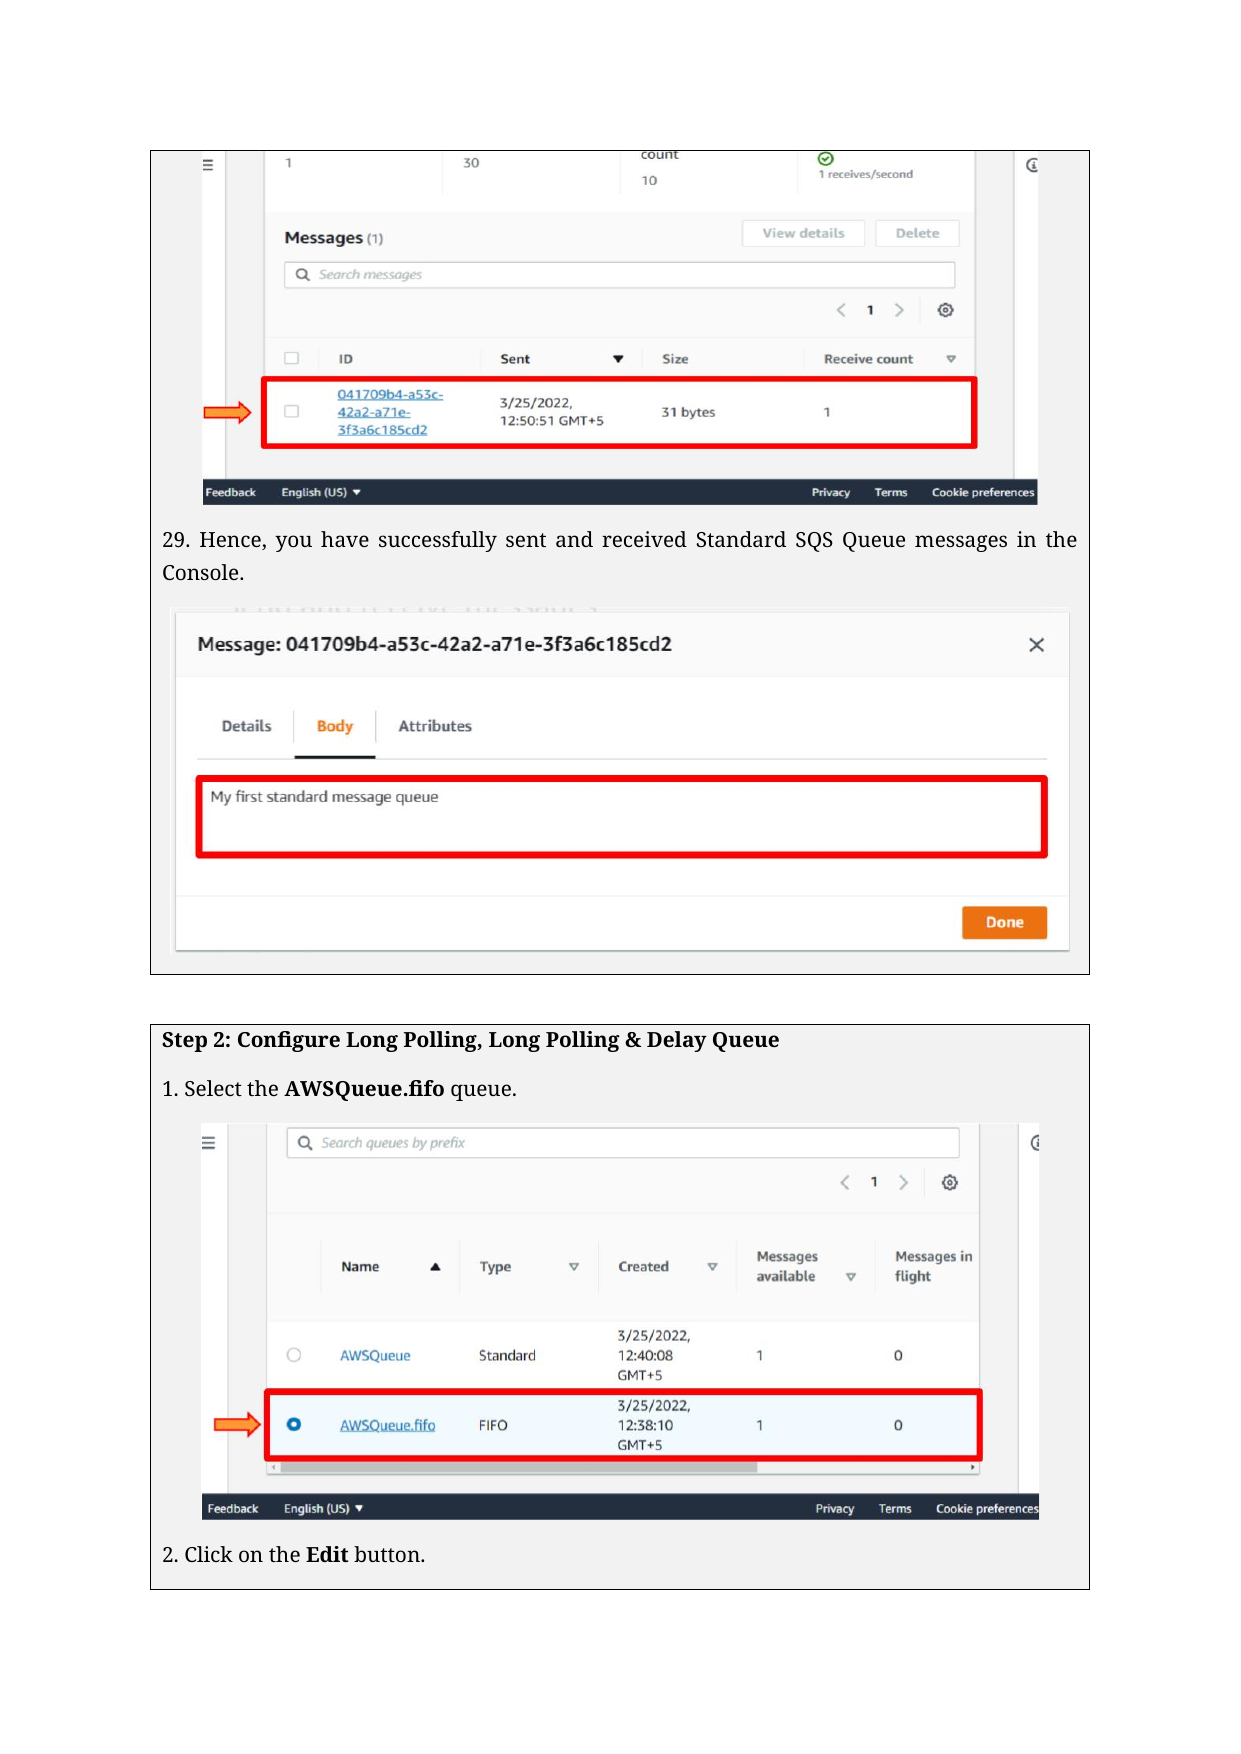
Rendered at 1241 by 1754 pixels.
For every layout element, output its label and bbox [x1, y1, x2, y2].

picture [202, 151, 1038, 505]
table_header [151, 1025, 1089, 1589]
table_header [151, 151, 1089, 974]
picture [201, 1123, 1040, 1520]
picture [170, 607, 1071, 954]
